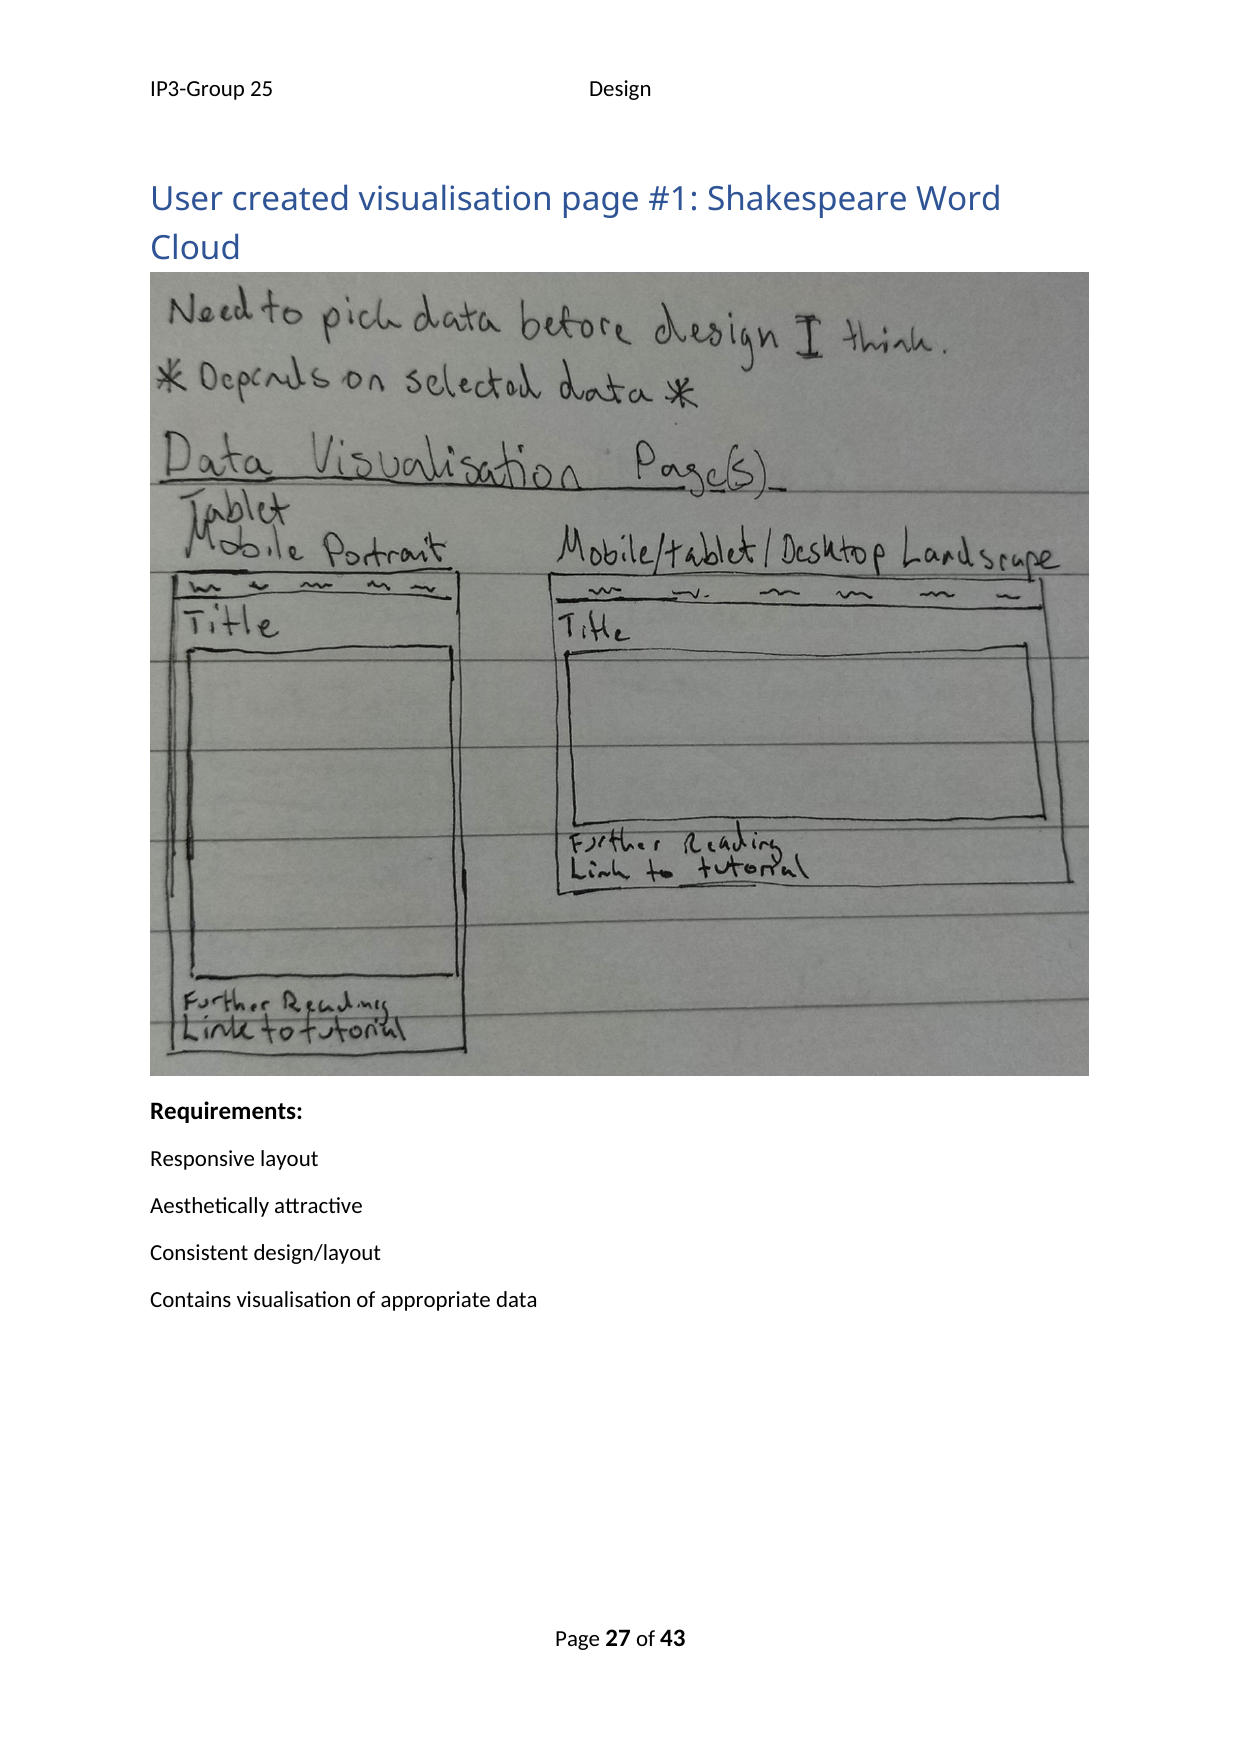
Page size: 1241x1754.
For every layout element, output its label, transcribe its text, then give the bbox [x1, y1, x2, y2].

text Consistent design/layout [150, 1238, 1090, 1266]
text Responsive layout [150, 1144, 1090, 1172]
text Requirements: [150, 1095, 1090, 1125]
text Aesthetically attractive [150, 1191, 1090, 1219]
text Contains visualisation of appropriate data [150, 1285, 1090, 1313]
picture [150, 272, 1089, 1076]
subtitle User created visualisation page #1: Shakespeare Word Cloud [150, 175, 1090, 269]
